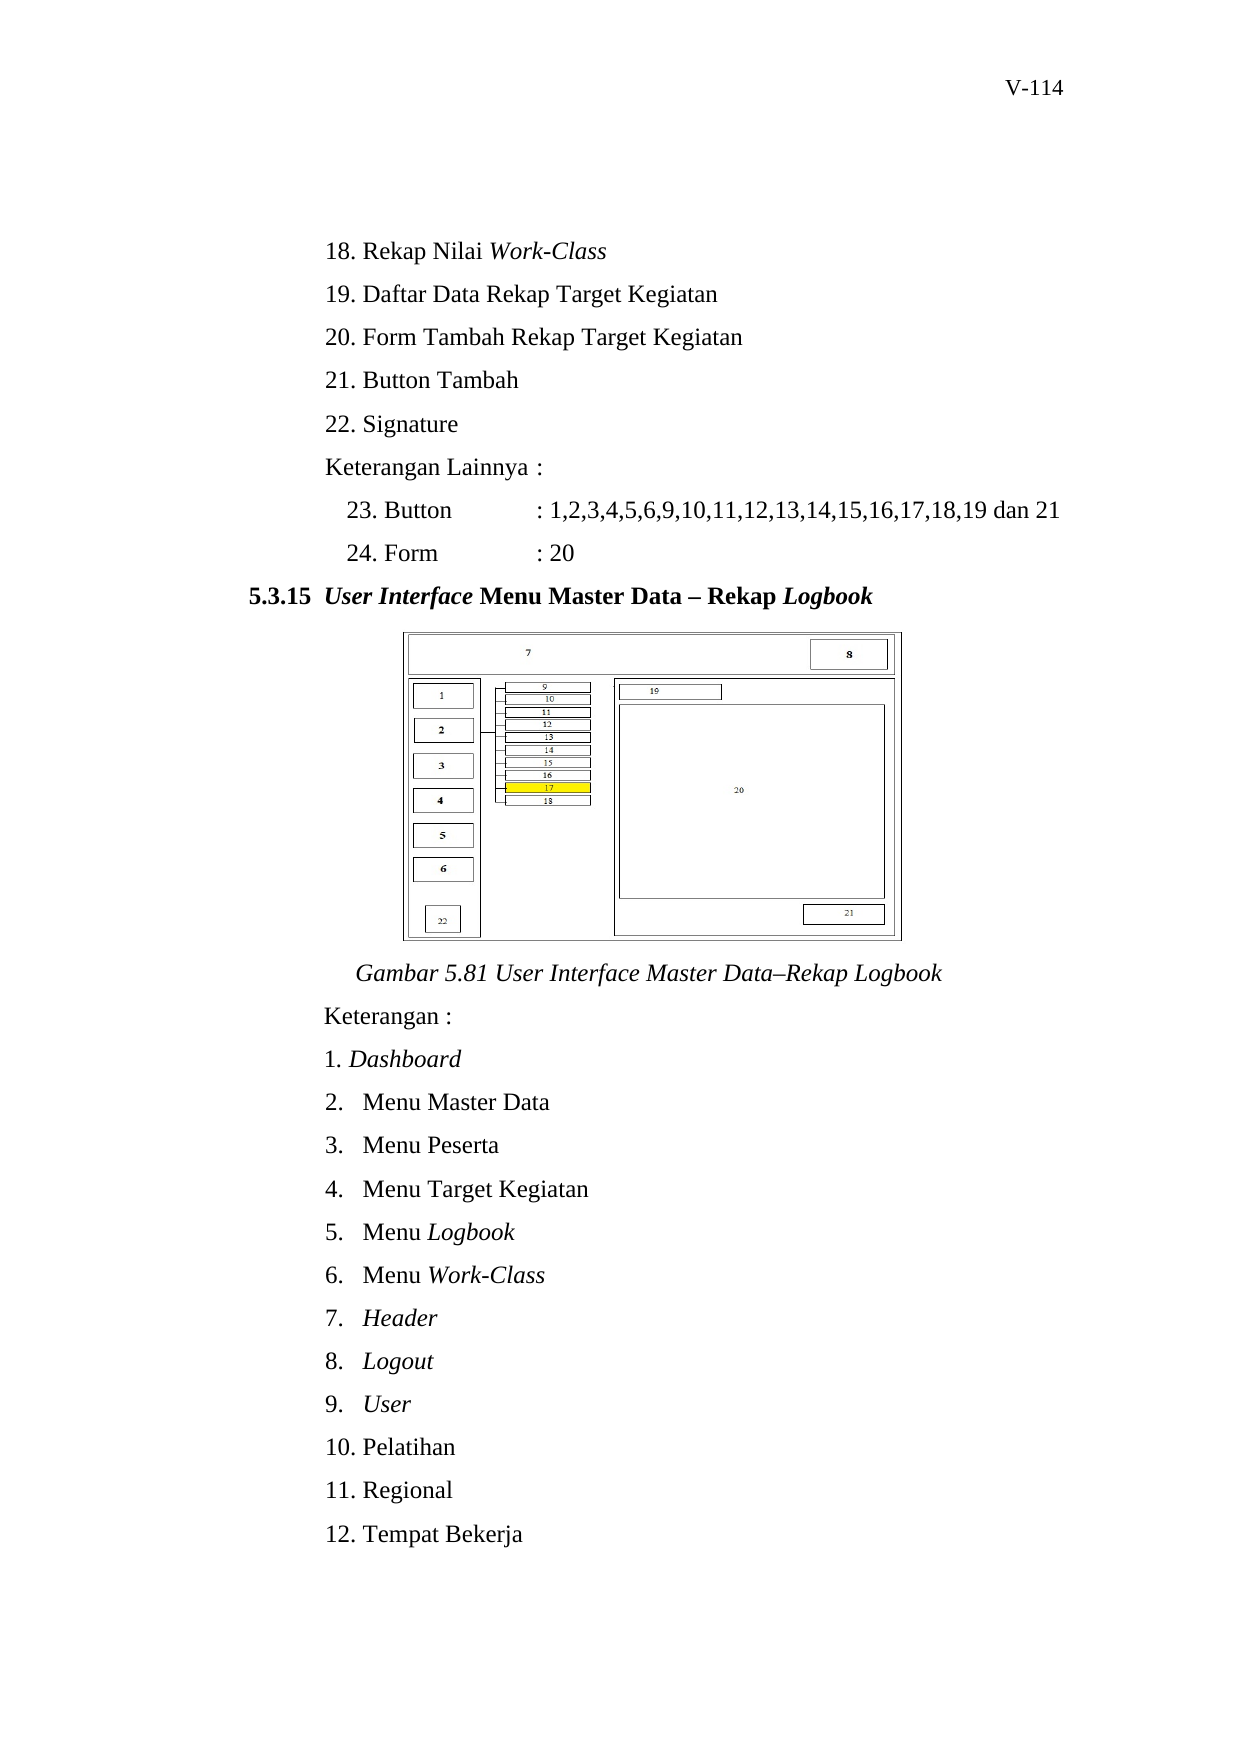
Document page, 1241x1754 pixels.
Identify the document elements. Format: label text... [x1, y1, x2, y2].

list Logout [325, 1346, 1063, 1375]
list Signature [325, 409, 1063, 437]
list Menu Target Kegiatan [325, 1174, 1063, 1202]
list Menu Work-Class [325, 1260, 1063, 1289]
list Tempat Bekerja [325, 1519, 1063, 1547]
list User Interface Menu Master Data – Rekap Logbook [249, 581, 1063, 610]
list User [325, 1389, 1063, 1418]
text Keterangan Lainnya : [325, 452, 1063, 481]
list Keterangan : [324, 1001, 1063, 1030]
picture [393, 624, 906, 944]
list Rekap Nilai Work-Class [325, 236, 1063, 265]
list Form Tambah Rekap Target Kegiatan [325, 322, 1063, 351]
list Menu Logbook [325, 1217, 1063, 1246]
text 1. Dashboard [236, 1044, 1063, 1073]
list Pelatihan [325, 1432, 1063, 1461]
list Form : 20 [346, 538, 1063, 567]
list Menu Master Data [325, 1087, 1063, 1116]
list Daftar Data Rekap Target Kegiatan [325, 279, 1063, 308]
list Button Tambah [325, 366, 1063, 394]
list Header [325, 1303, 1063, 1332]
text Gambar 5.81 User Interface Master Data–Rekap Logbook [236, 958, 1063, 987]
list Button : 1,2,3,4,5,6,9,10,11,12,13,14,15,16,17,18,19 dan 21 [346, 495, 1063, 524]
list Regional [325, 1476, 1063, 1504]
list Menu Peserta [325, 1131, 1063, 1159]
